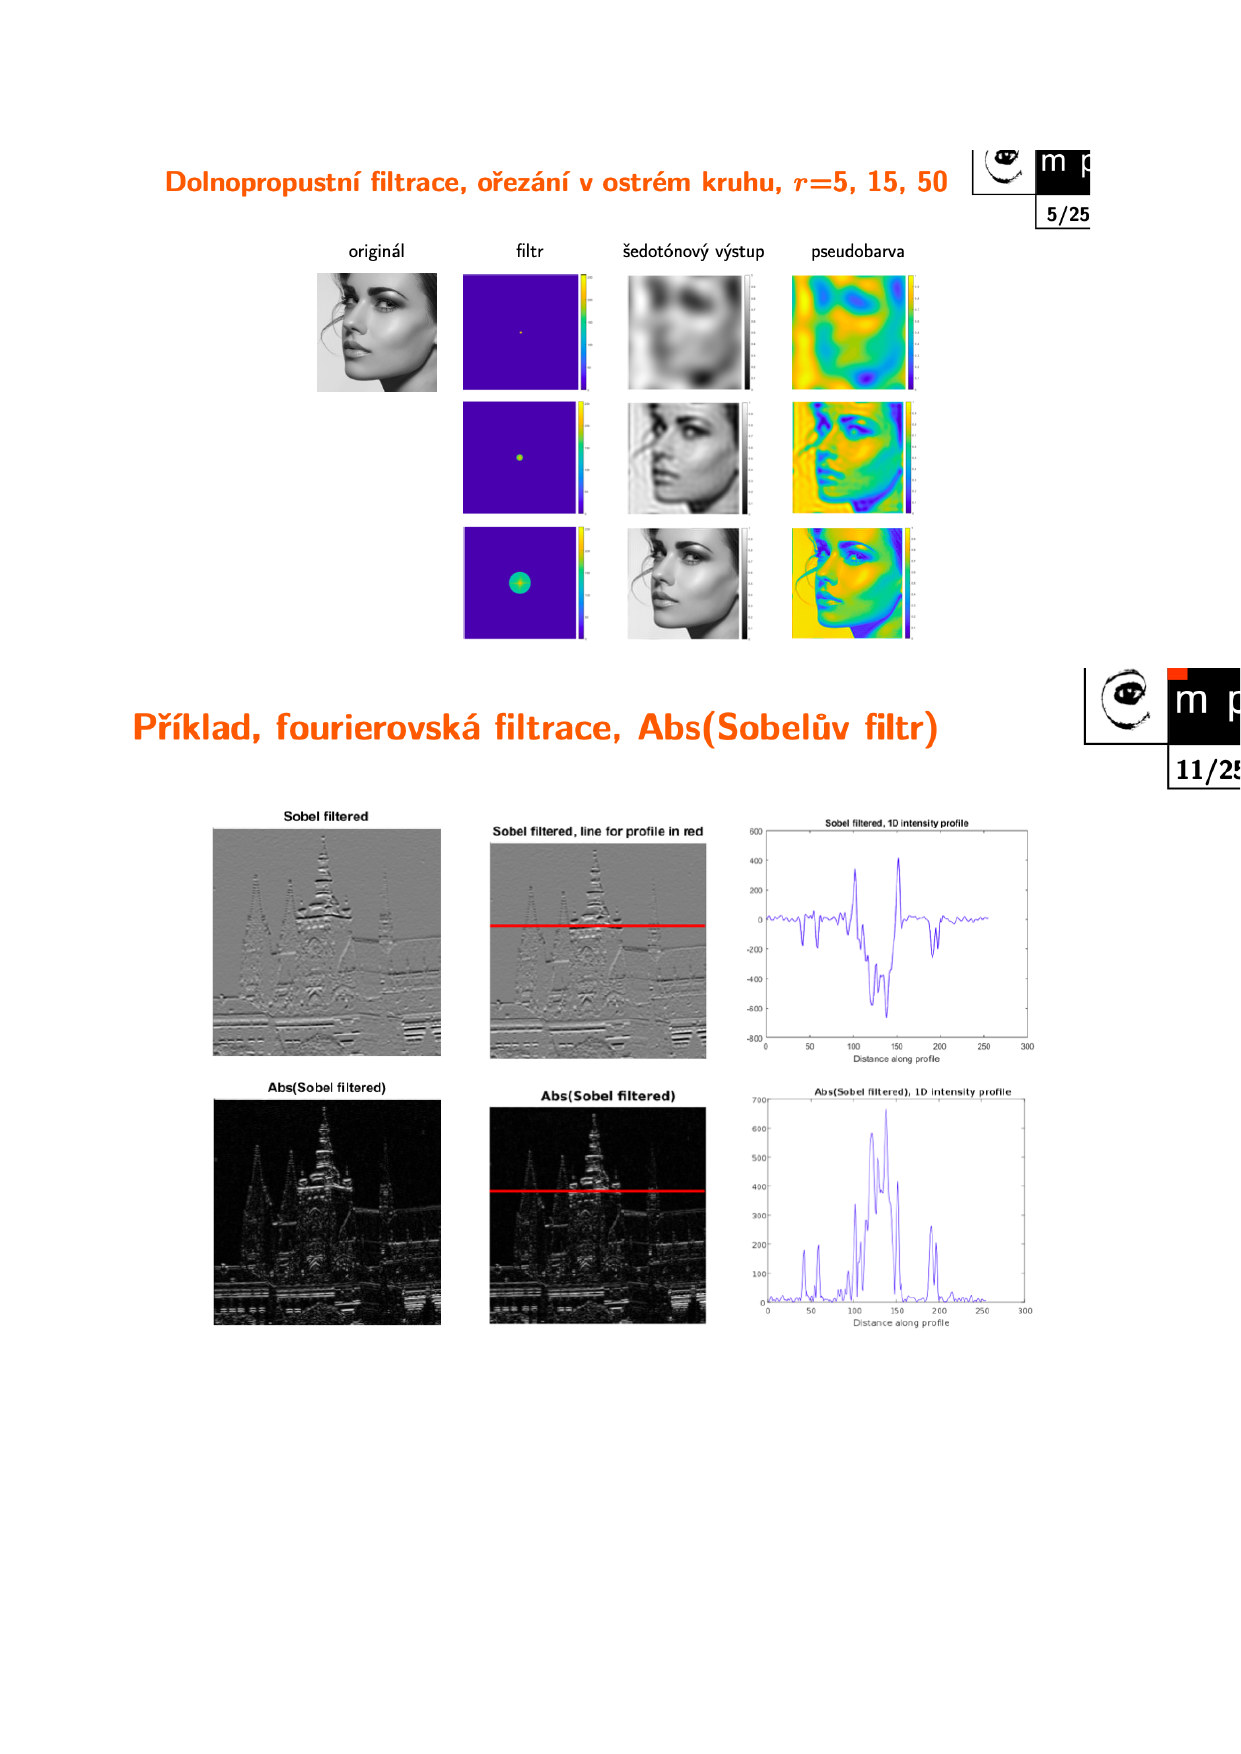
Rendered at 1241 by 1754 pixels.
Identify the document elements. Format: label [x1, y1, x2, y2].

picture [0, 150, 1241, 1353]
